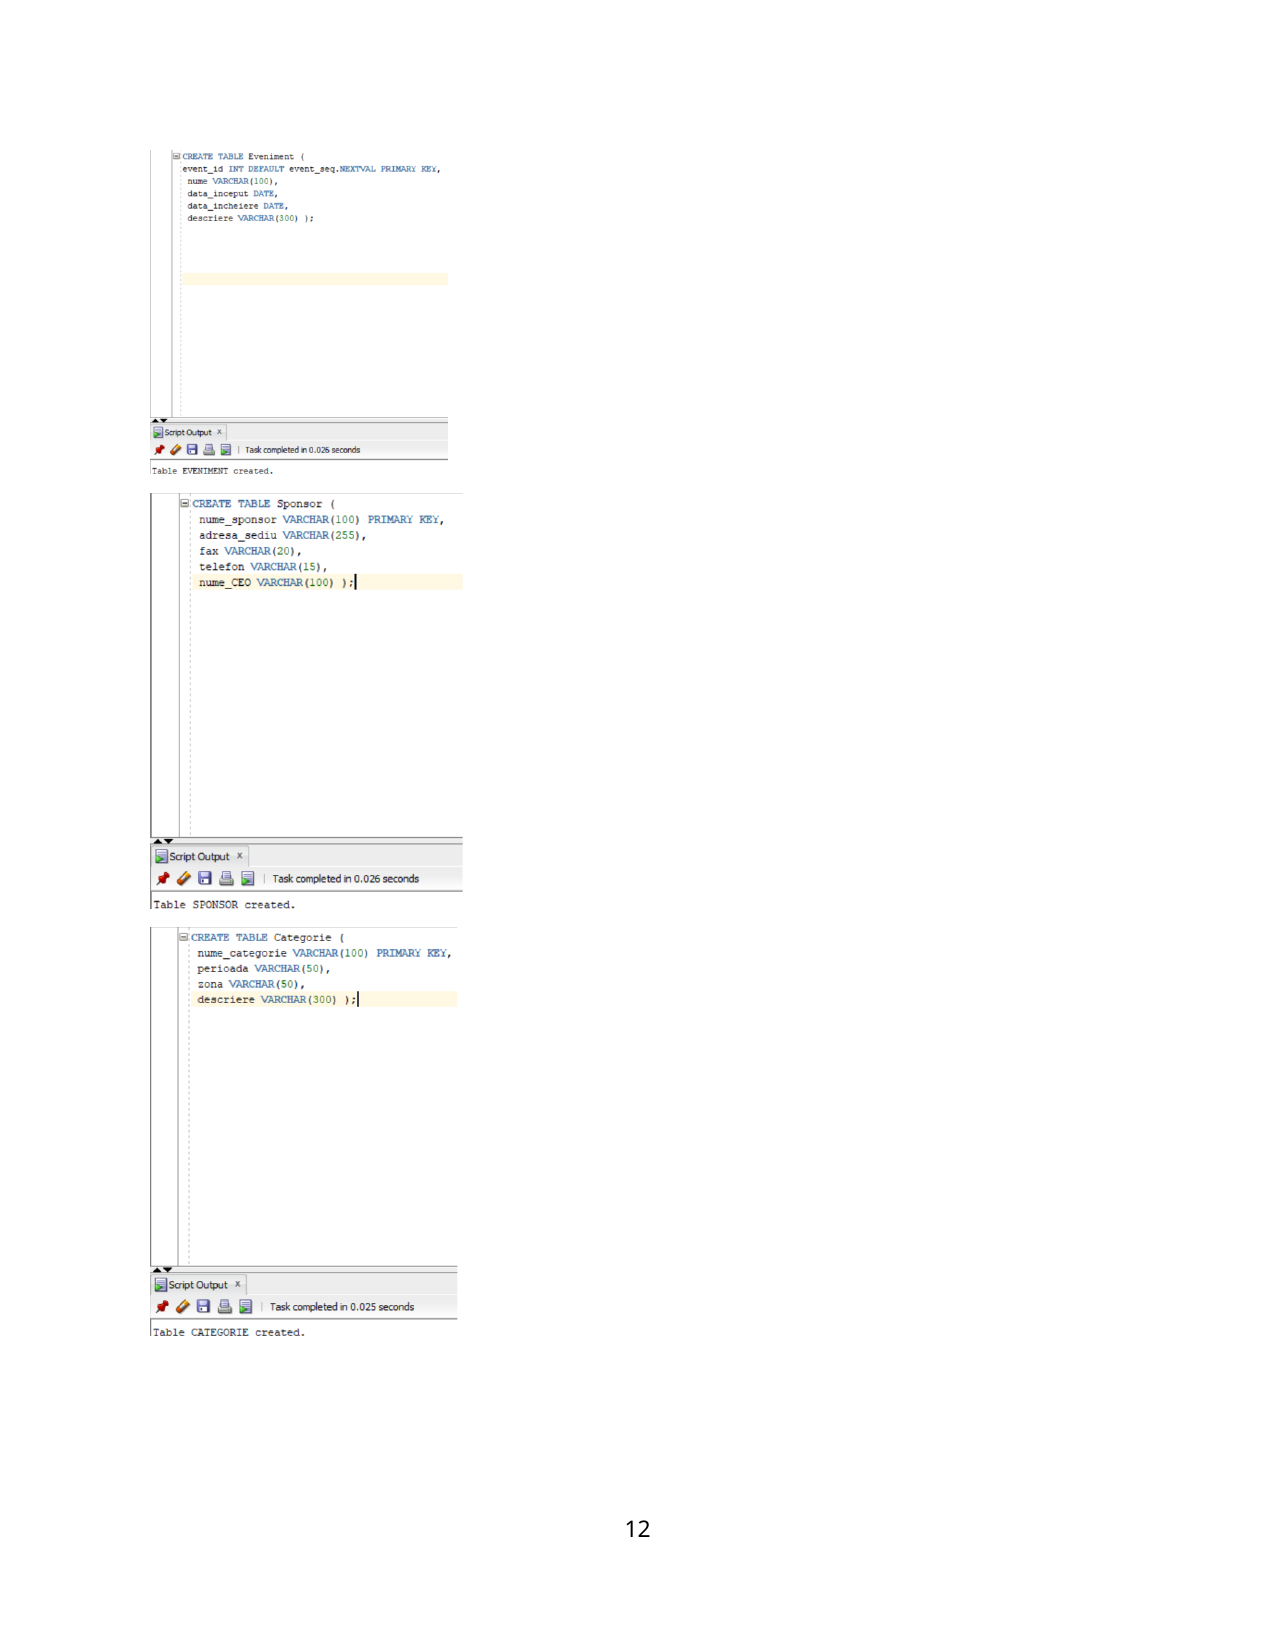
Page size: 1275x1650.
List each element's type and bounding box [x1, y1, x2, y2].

picture [150, 493, 463, 909]
picture [150, 927, 458, 1336]
picture [150, 150, 448, 474]
